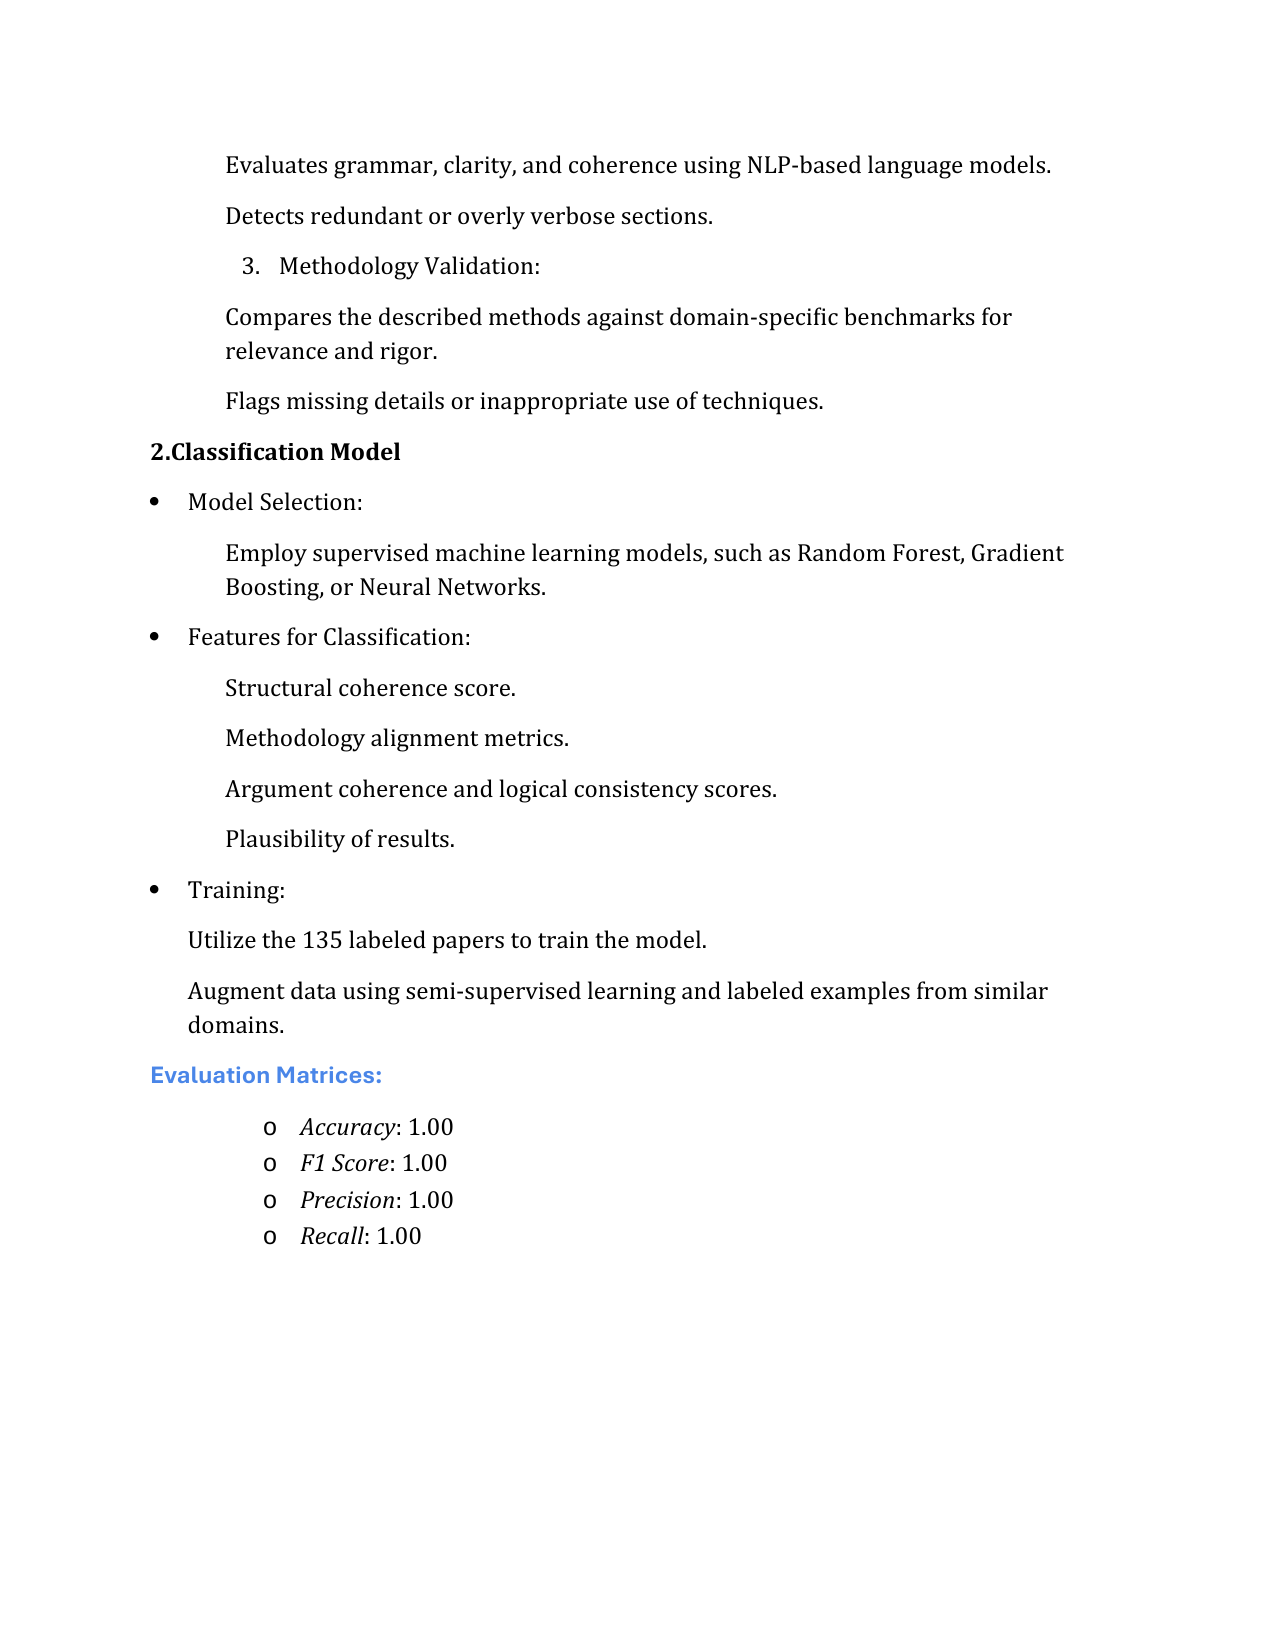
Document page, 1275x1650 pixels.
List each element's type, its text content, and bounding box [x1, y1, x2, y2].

list Methodology Validation: [241, 251, 1125, 280]
list F1 Score: 1.00 [262, 1148, 1125, 1179]
list Accuracy: 1.00 [262, 1112, 1125, 1143]
text Argument coherence and logical consistency scores. [150, 773, 1125, 803]
text Flags missing details or inappropriate use of techniques. [150, 386, 1125, 415]
text Detects redundant or overly verbose sections. [150, 201, 1125, 230]
list Training: [150, 874, 1125, 904]
text Plausibility of results. [150, 824, 1125, 853]
text Utilize the 135 labeled papers to train the model. [150, 925, 1125, 954]
list Model Selection: [150, 487, 1125, 516]
text Structural coherence score. [150, 672, 1125, 702]
text Evaluation Matrices: [150, 1060, 1125, 1090]
text 2.Classification Model [150, 436, 1125, 466]
text Employ supervised machine learning models, such as Random Forest, Gradient Boosting, or Neural Networks. [225, 537, 1125, 601]
text Methodology alignment metrics. [150, 723, 1125, 752]
list Recall: 1.00 [262, 1221, 1125, 1252]
list Features for Classification: [150, 622, 1125, 651]
list Precision: 1.00 [262, 1184, 1125, 1216]
text Compares the described methods against domain-specific benchmarks for relevance and rigor. [225, 302, 1125, 365]
text Augment data using semi-supervised learning and labeled examples from similar domains. [187, 976, 1125, 1039]
text Evaluates grammar, clarity, and coherence using NLP-based language models. [150, 150, 1125, 179]
